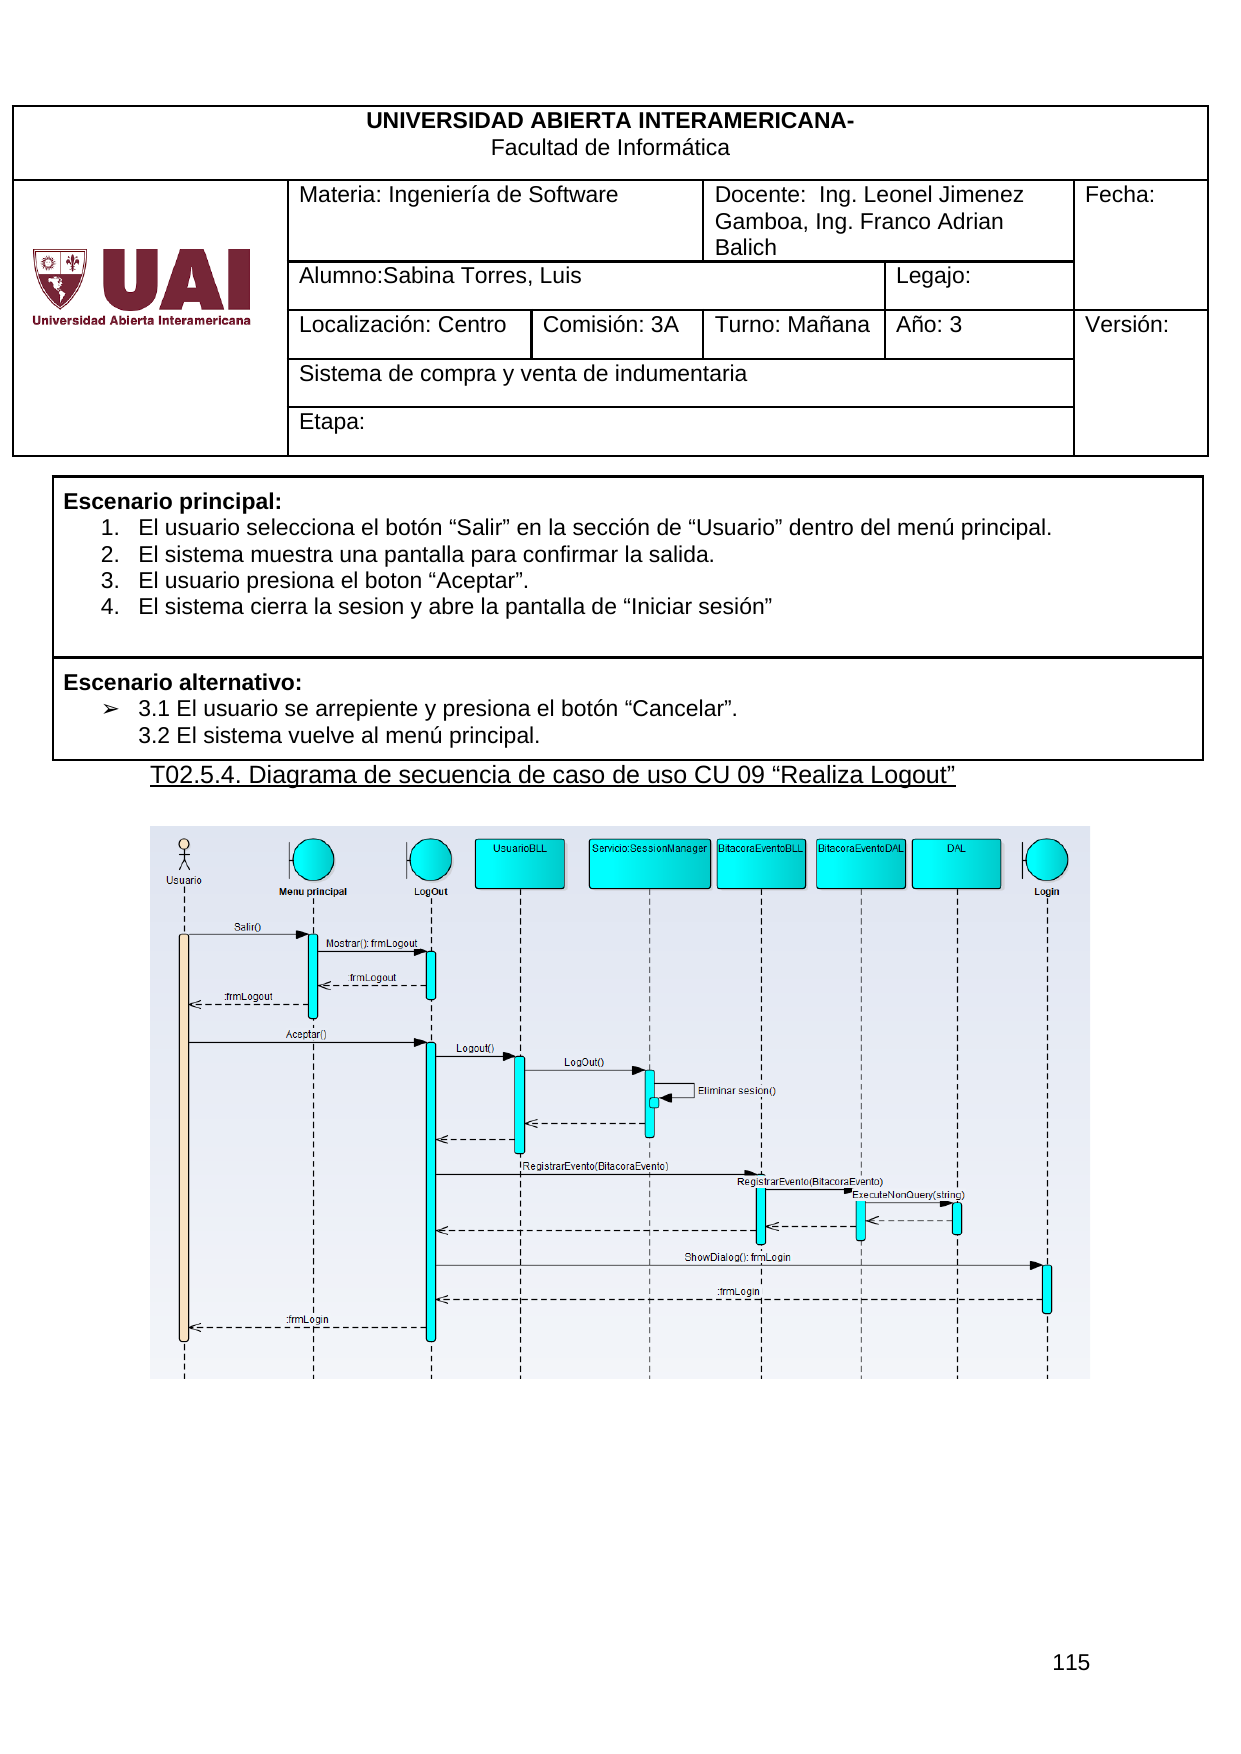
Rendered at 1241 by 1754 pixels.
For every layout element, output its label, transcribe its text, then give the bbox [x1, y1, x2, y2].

table_cell Escenario alternativo: 3.1 El usuario se arrepiente y presiona el botón “Cancelar”. 3.2 El sistema vuelve al menú principal. [54, 659, 1202, 758]
picture [150, 826, 1091, 1379]
table_cell Escenario principal: El usuario selecciona el botón “Salir” en la sección de “Usuario” dentro del menú principal. El sistema muestra una pantalla para confirmar la salida. El usuario presiona el boton “Aceptar”. El sistema cierra la sesion y abre la pantalla de “Iniciar sesión” [54, 478, 1202, 656]
picture [23, 234, 258, 337]
subtitle T02.5.4. Diagrama de secuencia de caso de uso CU 09 “Realiza Logout” [150, 761, 1090, 789]
